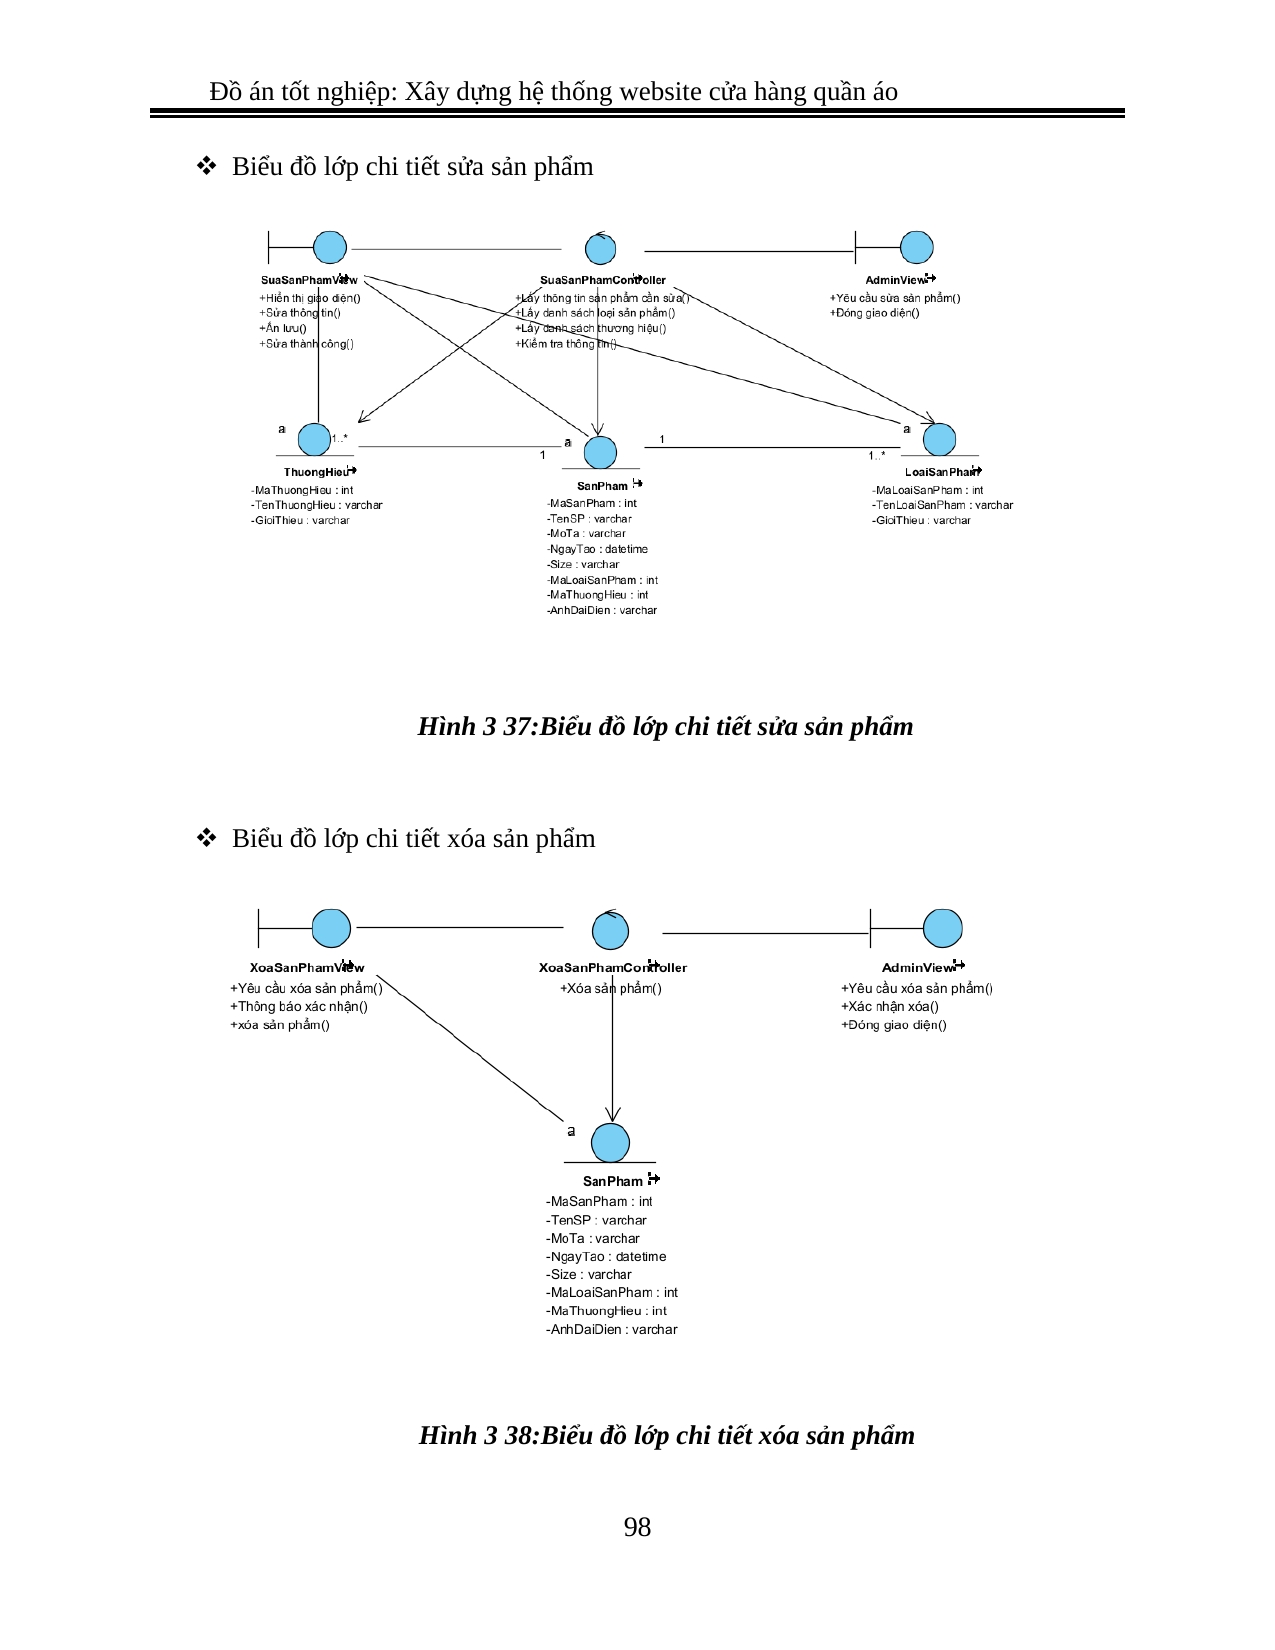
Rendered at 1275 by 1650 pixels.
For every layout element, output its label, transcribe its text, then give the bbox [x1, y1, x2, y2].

picture [171, 881, 1104, 1367]
list Biểu đồ lớp chi tiết sửa sản phẩm [194, 150, 1125, 181]
list Biểu đồ lớp chi tiết xóa sản phẩm [194, 822, 1125, 853]
picture [209, 209, 1063, 657]
